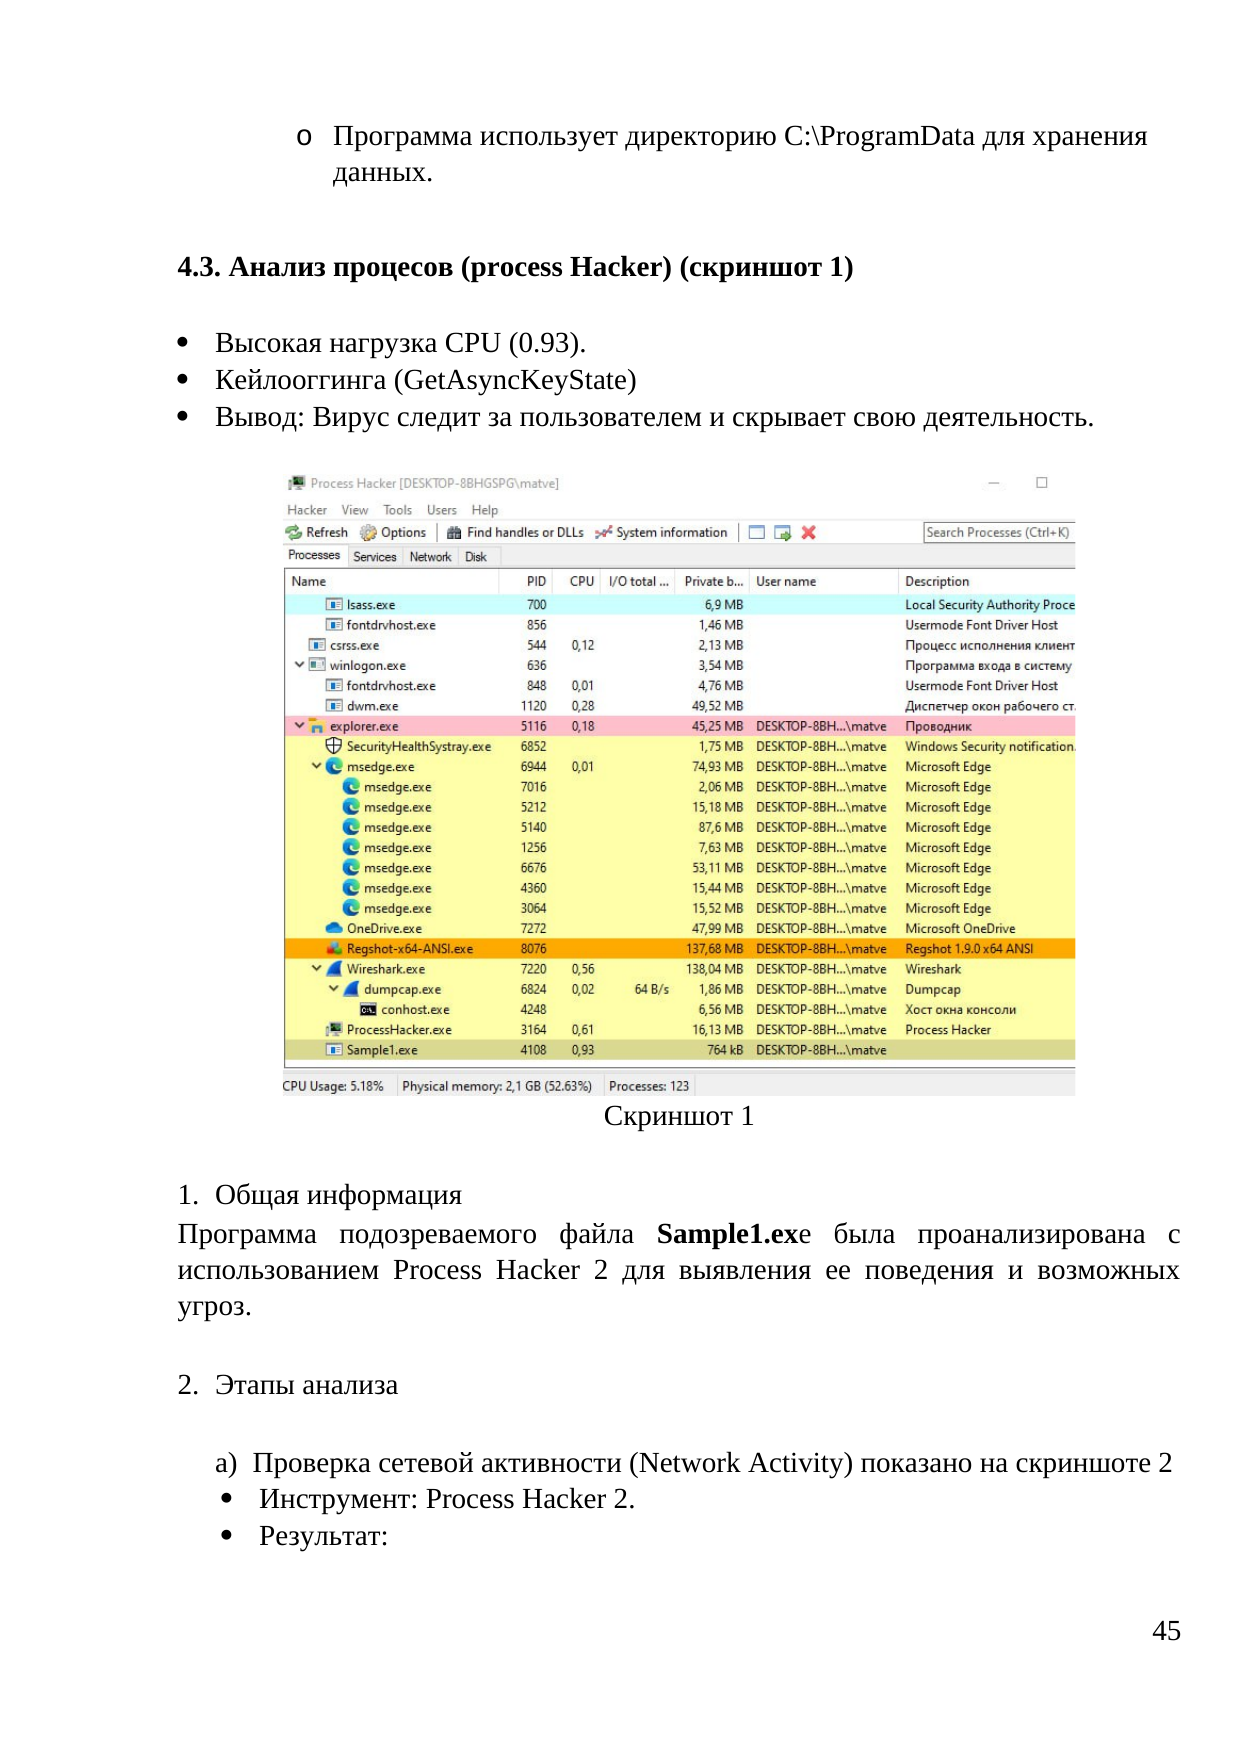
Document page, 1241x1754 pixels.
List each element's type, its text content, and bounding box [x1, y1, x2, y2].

list Вывод: Вирус следит за пользователем и скрывает свою деятельность. [177, 399, 1181, 432]
list Программа использует директорию C:\ProgramData для хранения данных. [295, 118, 1181, 188]
list Кейлооггинга (GetAsyncKeyState) [177, 362, 1181, 396]
list Общая информация [177, 1177, 1181, 1210]
list Высокая нагрузка CPU (0.93). [177, 325, 1181, 359]
picture [282, 474, 1076, 1096]
list Инструмент: Process Hacker 2. [221, 1482, 1181, 1515]
list Результат: [221, 1518, 1181, 1551]
list Этапы анализа [177, 1367, 1181, 1400]
list Проверка сетевой активности (Network Activity) показано на скриншоте 2 [215, 1445, 1181, 1479]
subtitle 4.3. Анализ процесов (process Hacker) (скриншот 1) [177, 249, 1181, 283]
text Программа подозреваемого файла Sample1.exe была проанализирована с использованием Process Hacker 2 для выявления ее поведения и возможных угроз. [177, 1216, 1181, 1322]
